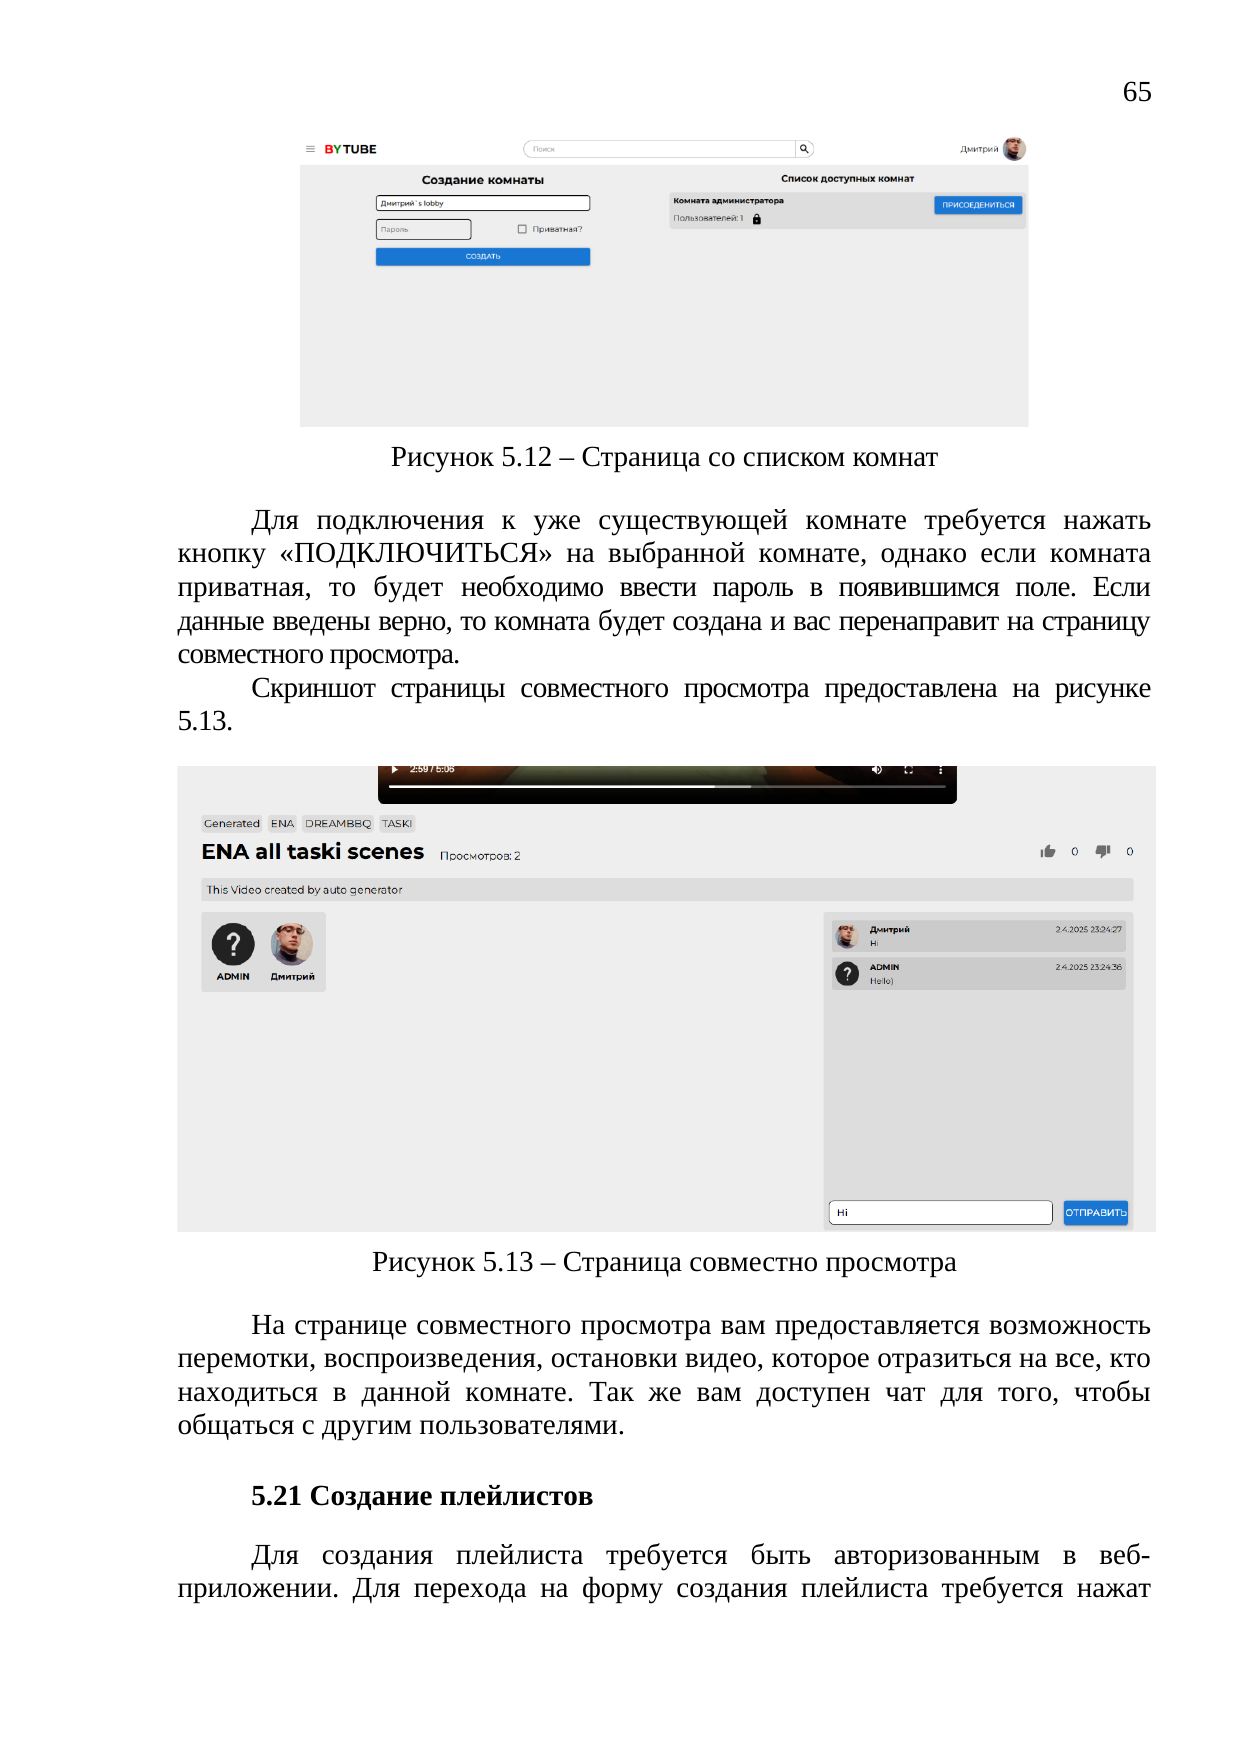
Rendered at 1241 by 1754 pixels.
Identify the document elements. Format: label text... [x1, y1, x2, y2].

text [177, 1537, 1152, 1604]
text Создание плейлистов [251, 1478, 1152, 1512]
text Скриншот страницы совместного просмотра предоставлена на рисунке 5.13. [177, 670, 1152, 737]
text Рисунок 5.13 – Страница совместно просмотра [177, 1244, 1152, 1278]
text На странице совместного просмотра вам предоставляется возможность перемотки, воспроизведения, остановки видео, которое отразиться на все, кто находиться в данной комнате. Так же вам доступен чат для того, чтобы общаться с другим пользователями. [177, 1307, 1152, 1441]
text Рисунок 5.12 – Страница со списком комнат [177, 439, 1152, 473]
picture [300, 136, 1029, 427]
picture [177, 766, 1156, 1232]
text Для подключения к уже существующей комнате требуется нажать кнопку «ПОДКЛЮЧИТЬСЯ» на выбранной комнате, однако если комната приватная, то будет необходимо ввести пароль в появившимся поле. Если данные введены верно, то комната будет создана и вас перенаправит на страницу совместного просмотра. [177, 502, 1152, 670]
